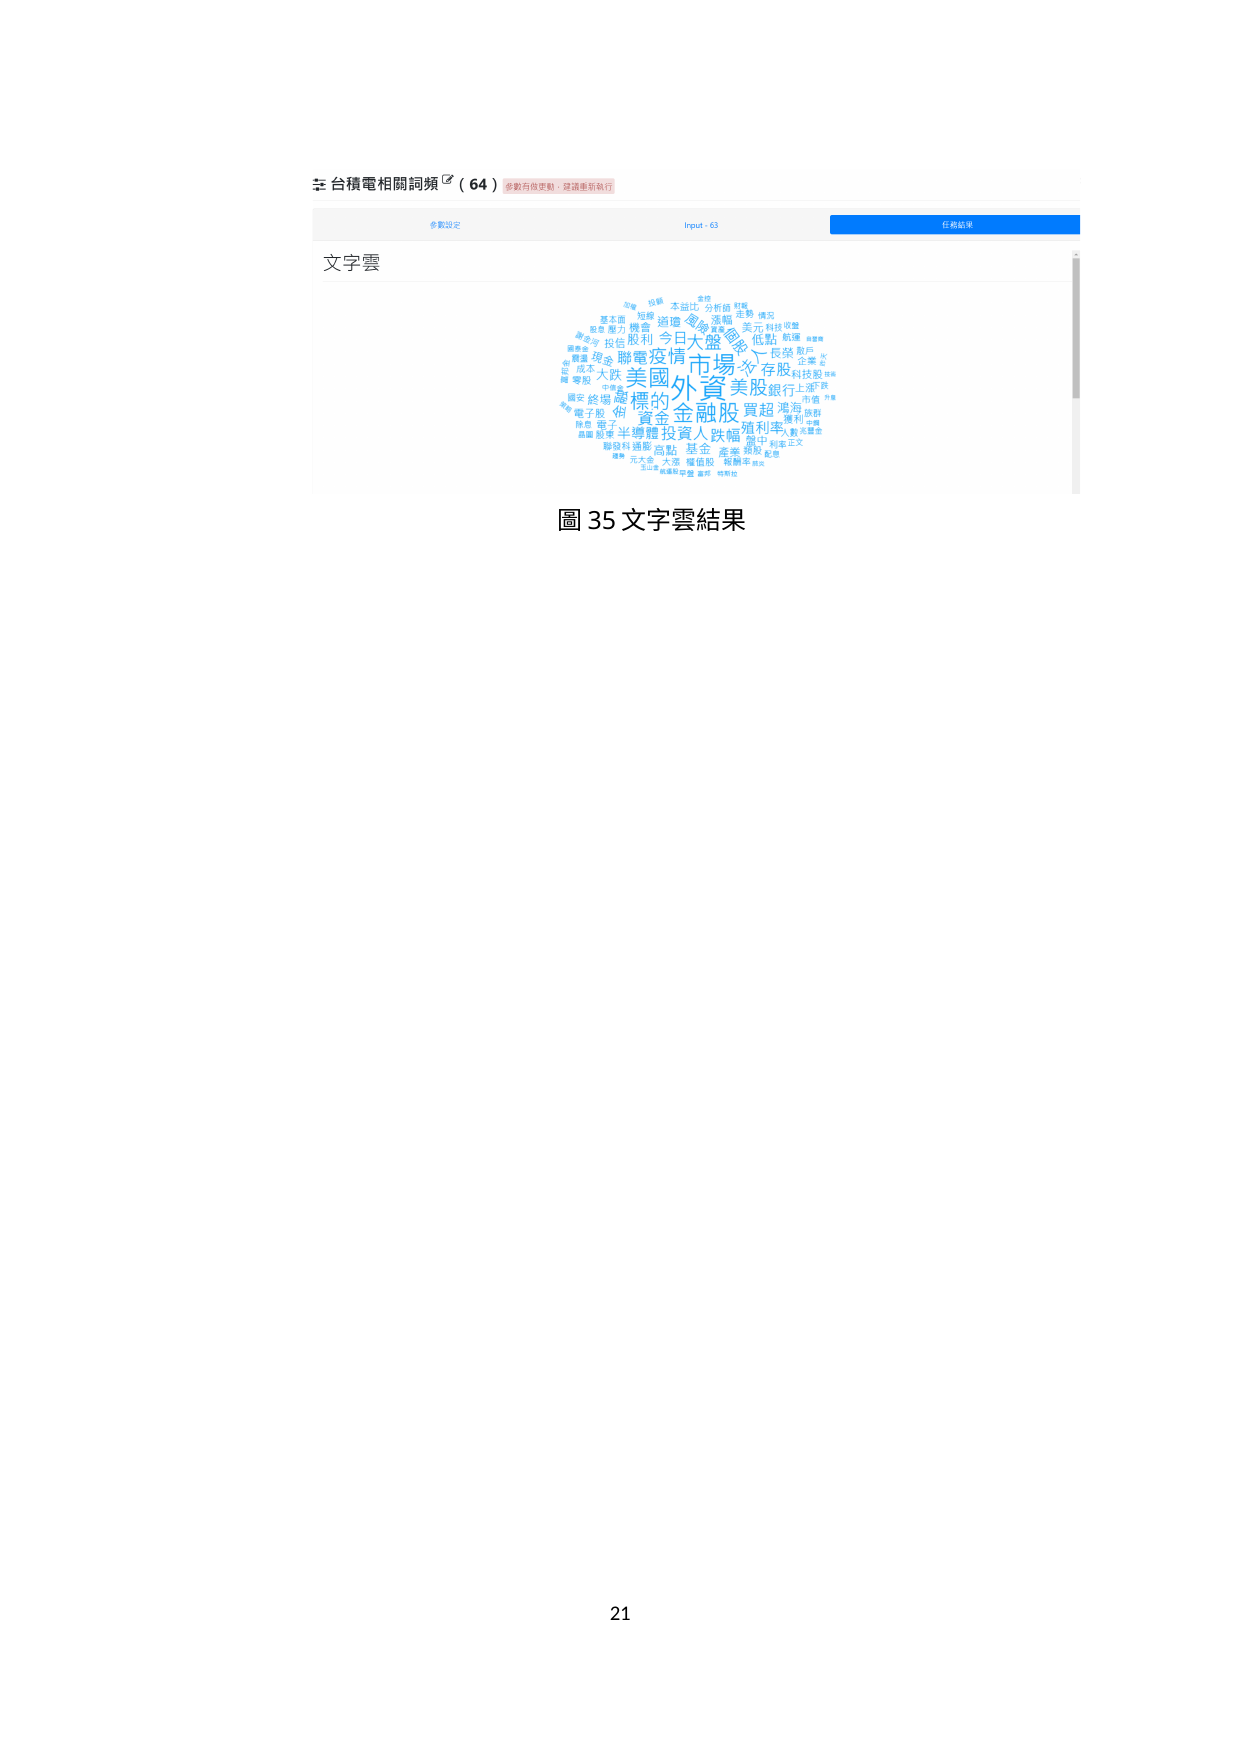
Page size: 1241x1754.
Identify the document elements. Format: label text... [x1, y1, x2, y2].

text 圖 35 文字雲結果 [187, 500, 1053, 537]
picture [312, 169, 1081, 494]
